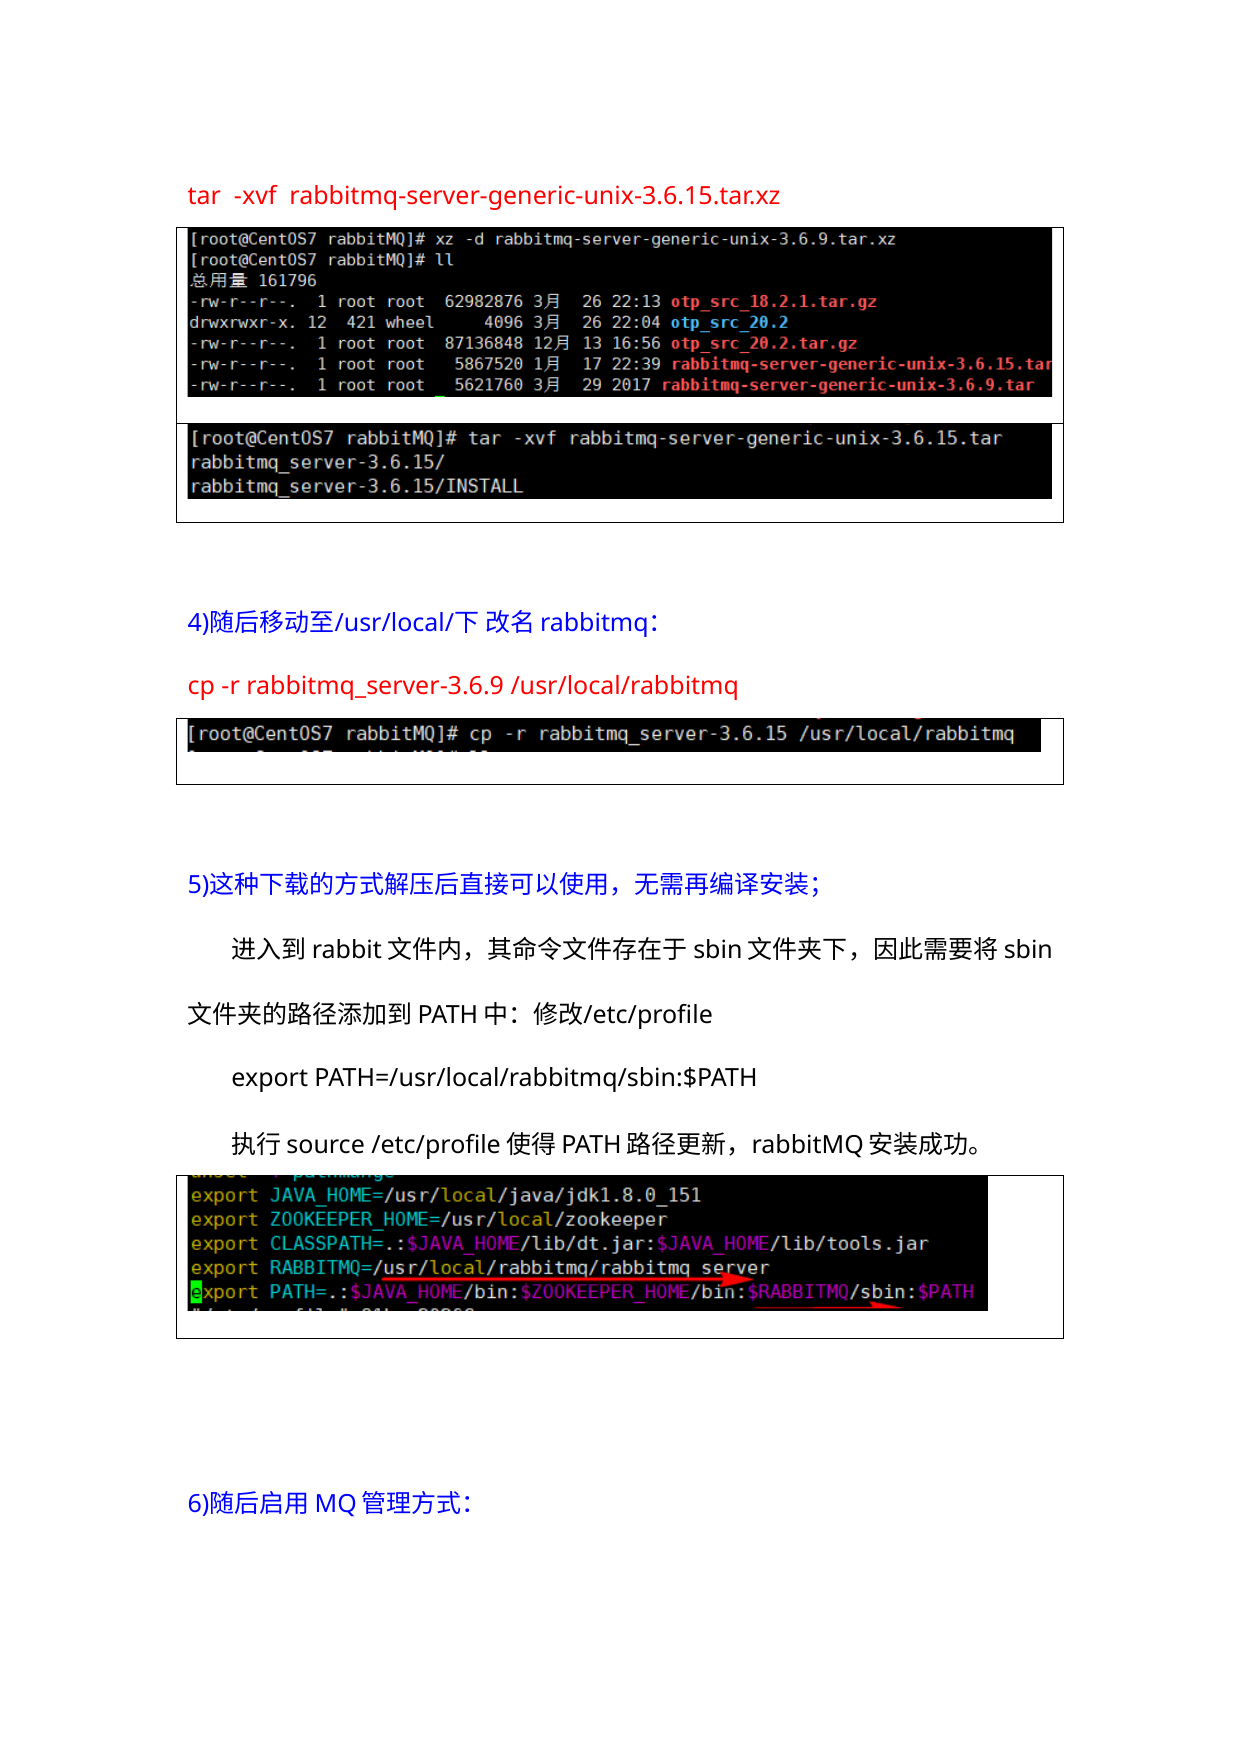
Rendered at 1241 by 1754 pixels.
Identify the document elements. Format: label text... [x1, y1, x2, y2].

picture [187, 228, 1053, 397]
table_header [177, 228, 1063, 423]
text tar -xvf rabbitmq-server-generic-unix-3.6.15.tar.xz [187, 162, 1053, 227]
text 5)这种下载的方式解压后直接可以使用，无需再编译安装； [187, 850, 1053, 915]
picture [187, 1175, 988, 1311]
picture [187, 718, 1041, 752]
table_cell [177, 424, 1063, 522]
text 6)随后启用MQ管理方式： [187, 1469, 1053, 1534]
text cp -r rabbitmq_server-3.6.9 /usr/local/rabbitmq [187, 653, 1053, 718]
picture [187, 424, 1052, 499]
text 执行source /etc/profile使得PATH路径更新，rabbitMQ安装成功。 [187, 1110, 1053, 1175]
text 4)随后移动至/usr/local/下 改名rabbitmq： [187, 588, 1053, 653]
table_header [177, 1176, 1063, 1338]
text export PATH=/usr/local/rabbitmq/sbin:$PATH [187, 1045, 1053, 1110]
table_header [177, 719, 1063, 784]
text 进入到rabbit文件内，其命令文件存在于sbin文件夹下，因此需要将sbin文件夹的路径添加到PATH中：修改/etc/profile [187, 915, 1053, 1045]
